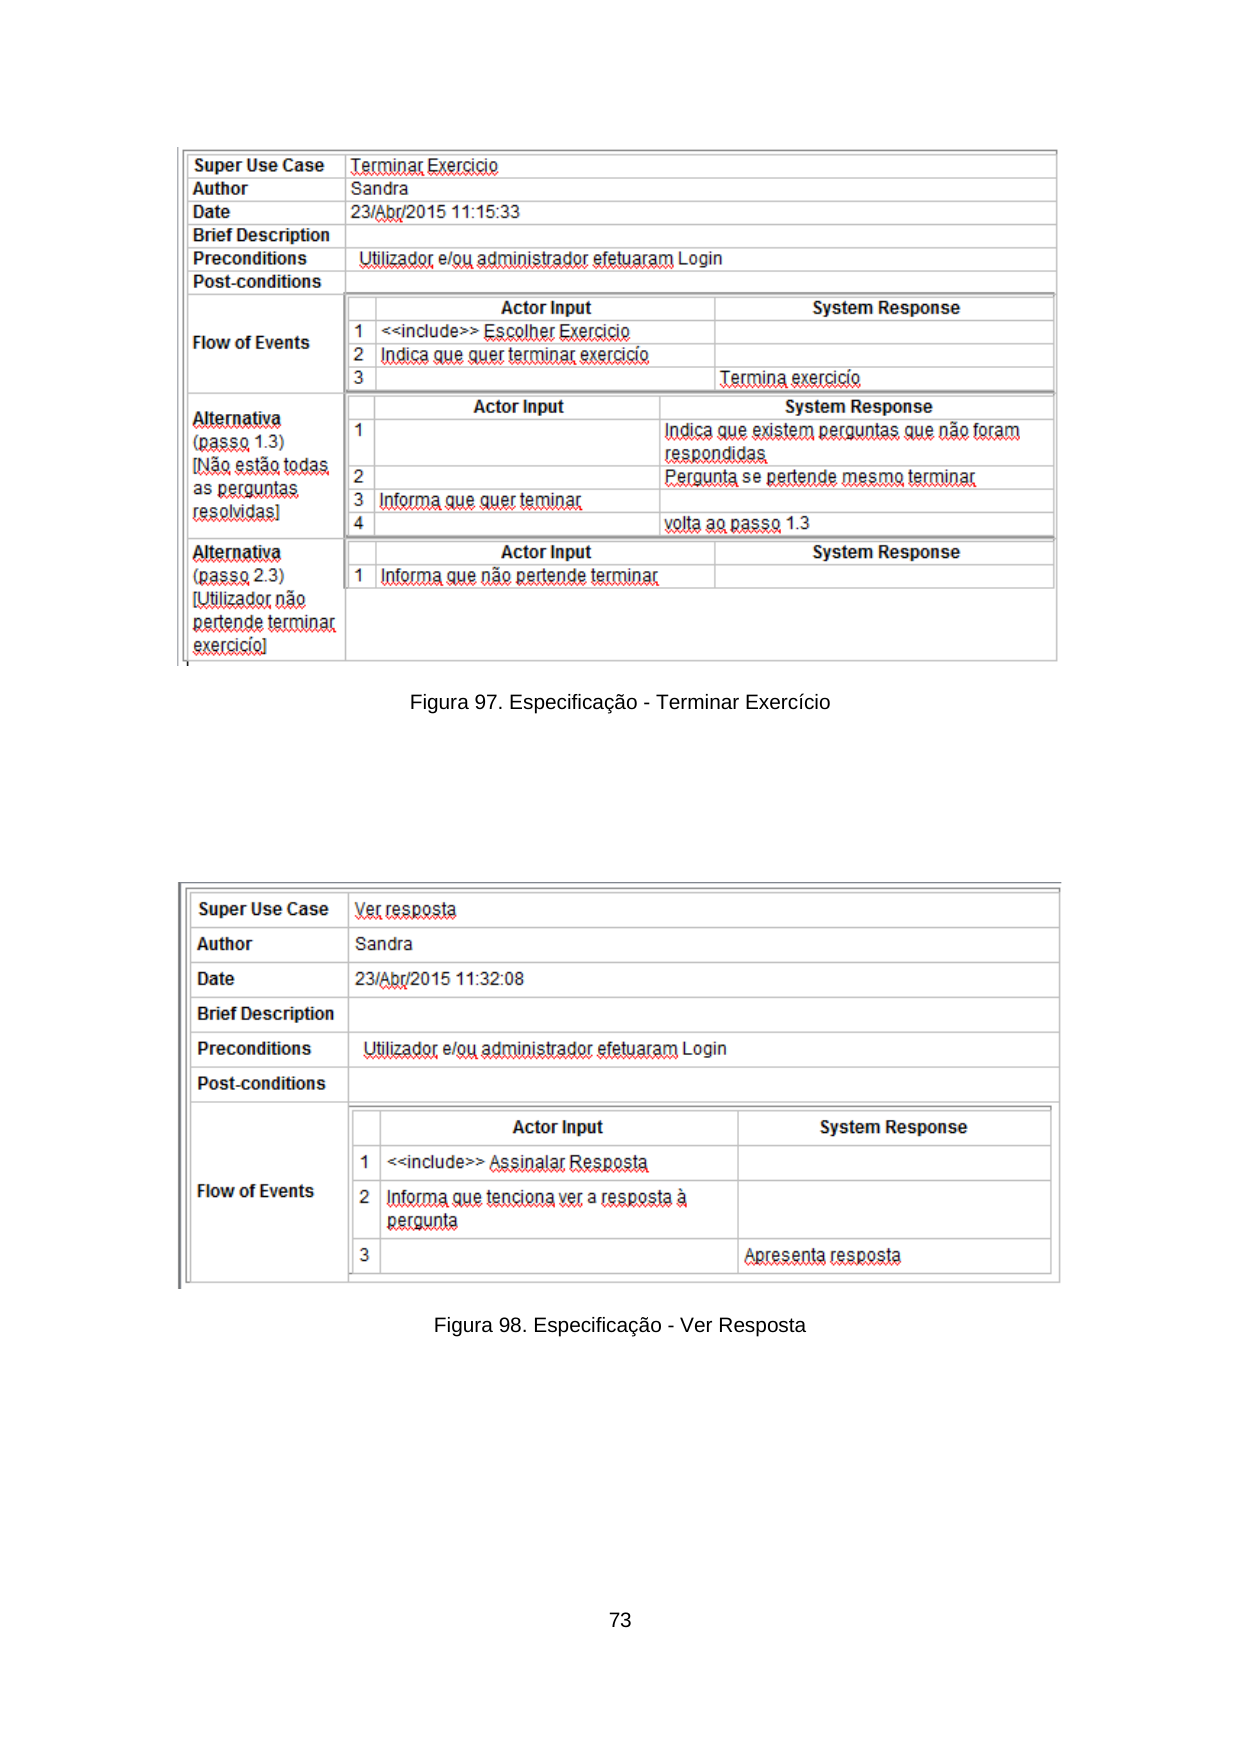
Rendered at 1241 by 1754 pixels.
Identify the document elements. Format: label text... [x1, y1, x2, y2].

picture [177, 147, 1062, 666]
picture [177, 882, 1062, 1289]
